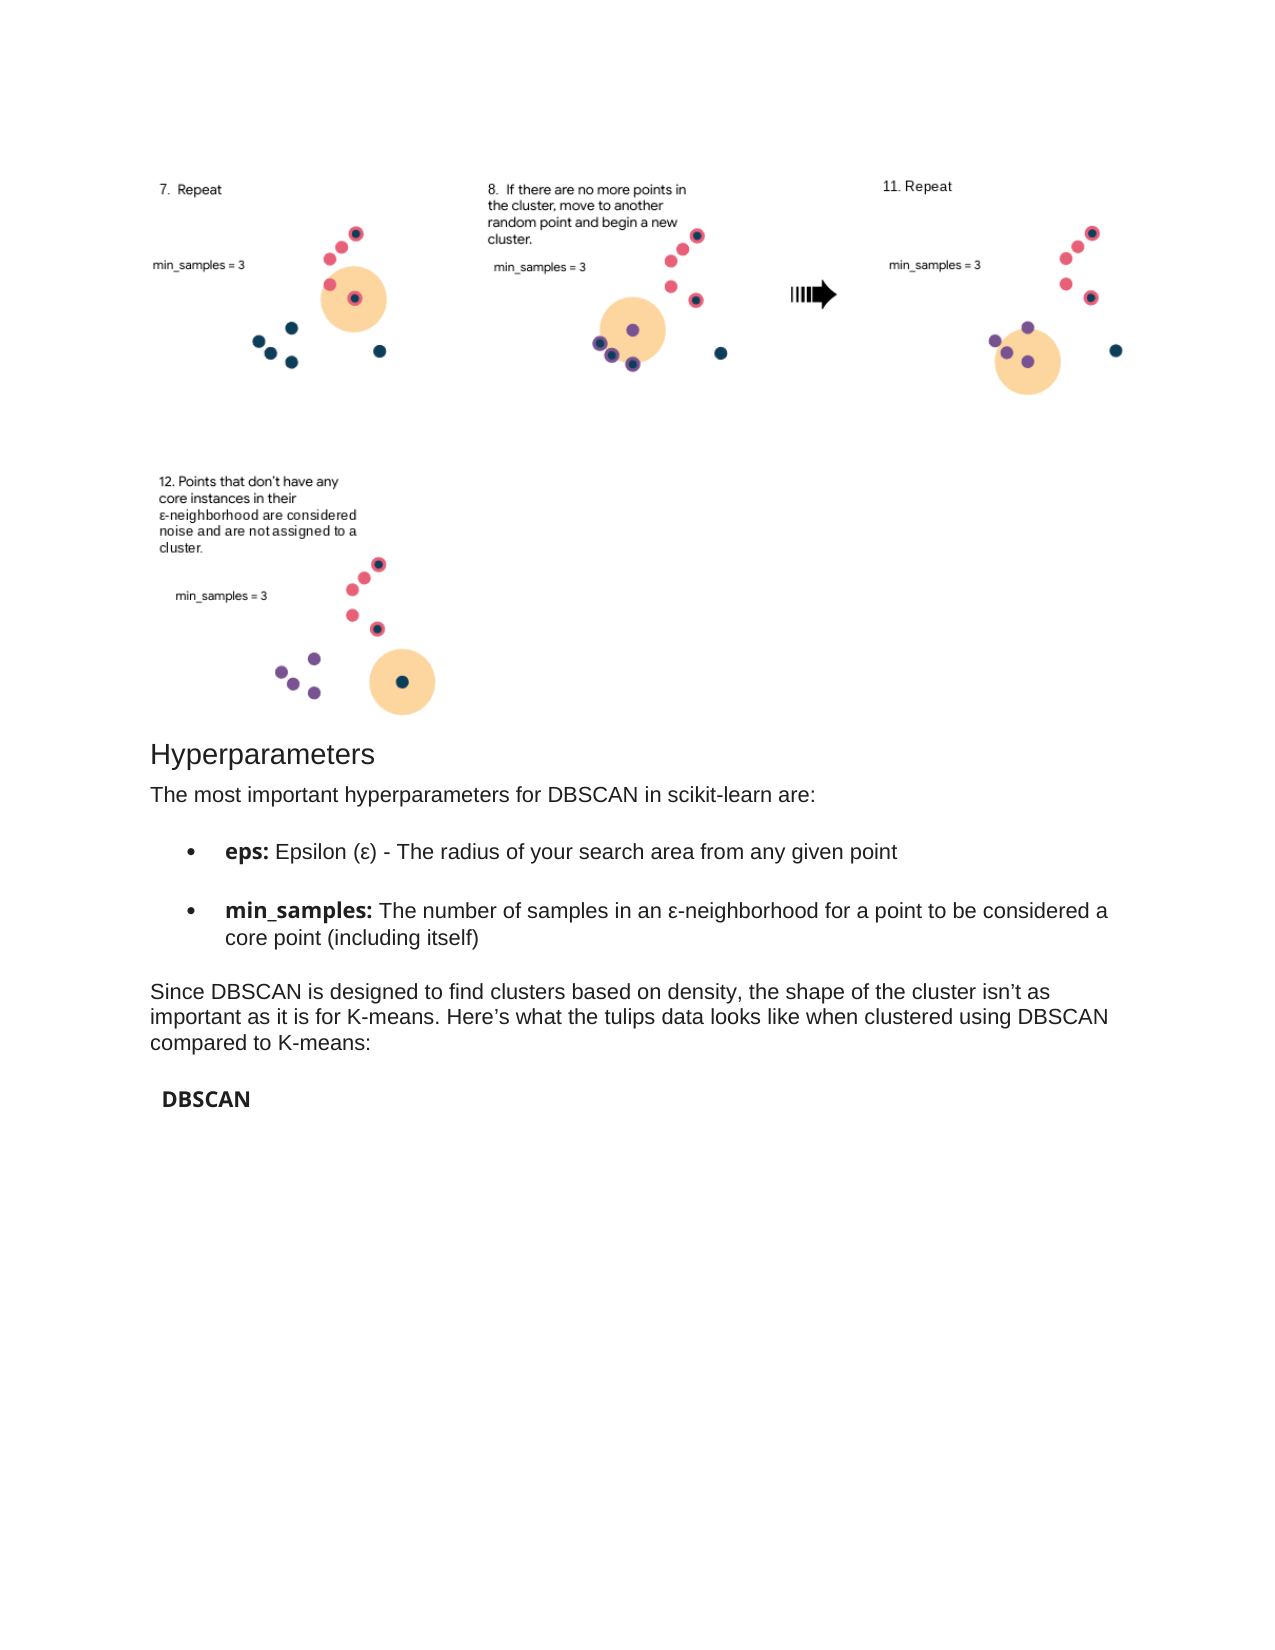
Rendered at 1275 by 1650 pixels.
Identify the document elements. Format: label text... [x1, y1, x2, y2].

list eps: Epsilon (ε) - The radius of your search area from any given point [187, 836, 1125, 866]
text DBSCAN [150, 1084, 1125, 1114]
text Since DBSCAN is designed to find clusters based on density, the shape of the cluster isn’t as important as it is for K-means. Here’s what the tulips data looks like when clustered using DBSCAN compared to K-means: [150, 979, 1125, 1055]
list min_samples: The number of samples in an ε-neighborhood for a point to be considered a core point (including itself) [187, 895, 1125, 950]
text The most important hyperparameters for DBSCAN in scikit-learn are: [150, 782, 1125, 807]
picture [150, 150, 1125, 718]
subtitle Hyperparameters [150, 737, 1125, 771]
